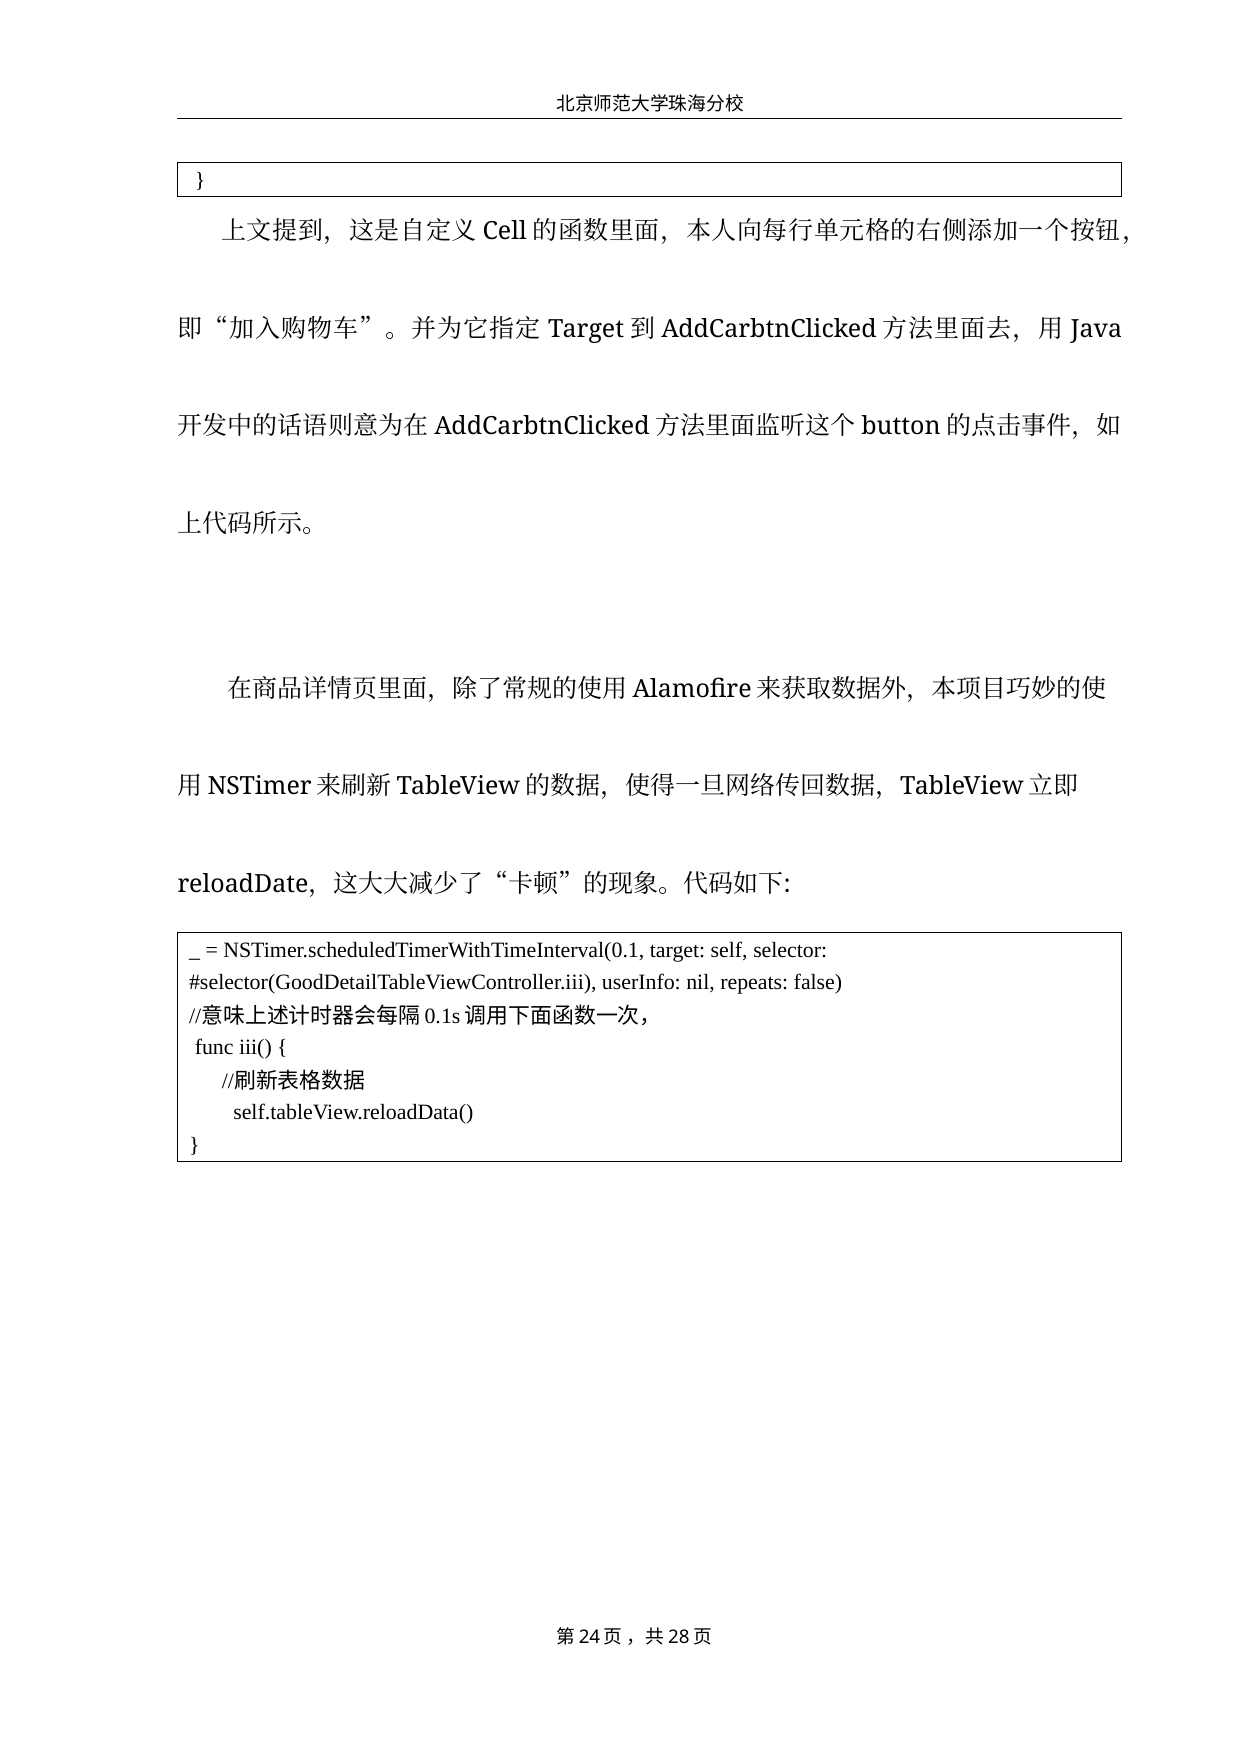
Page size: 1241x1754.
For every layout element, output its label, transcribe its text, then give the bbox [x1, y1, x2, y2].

text 上文提到，这是自定义Cell的函数里面，本人向每行单元格的右侧添加一个按钮，即“加入购物车”。并为它指定Target到AddCarbtnClicked方法里面去，用Java开发中的话语则意为在AddCarbtnClicked方法里面监听这个button的点击事件，如上代码所示。 [177, 197, 1122, 554]
table_header _ = NSTimer.scheduledTimerWithTimeInterval(0.1, target: self, selector: #selector(GoodDetailTableViewController.iii), userInfo: nil, repeats: false) //意味上述计时器会每隔0.1s调用下面函数一次， func iii() { //刷新表格数据 self.tableView.reloadData() } [178, 933, 1121, 1161]
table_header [178, 163, 1121, 196]
text 在商品详情页里面，除了常规的使用Alamofire来获取数据外，本项目巧妙的使用NSTimer来刷新TableView的数据，使得一旦网络传回数据，TableView立即reloadDate，这大大减少了“卡顿”的现象。代码如下: [177, 654, 1122, 914]
